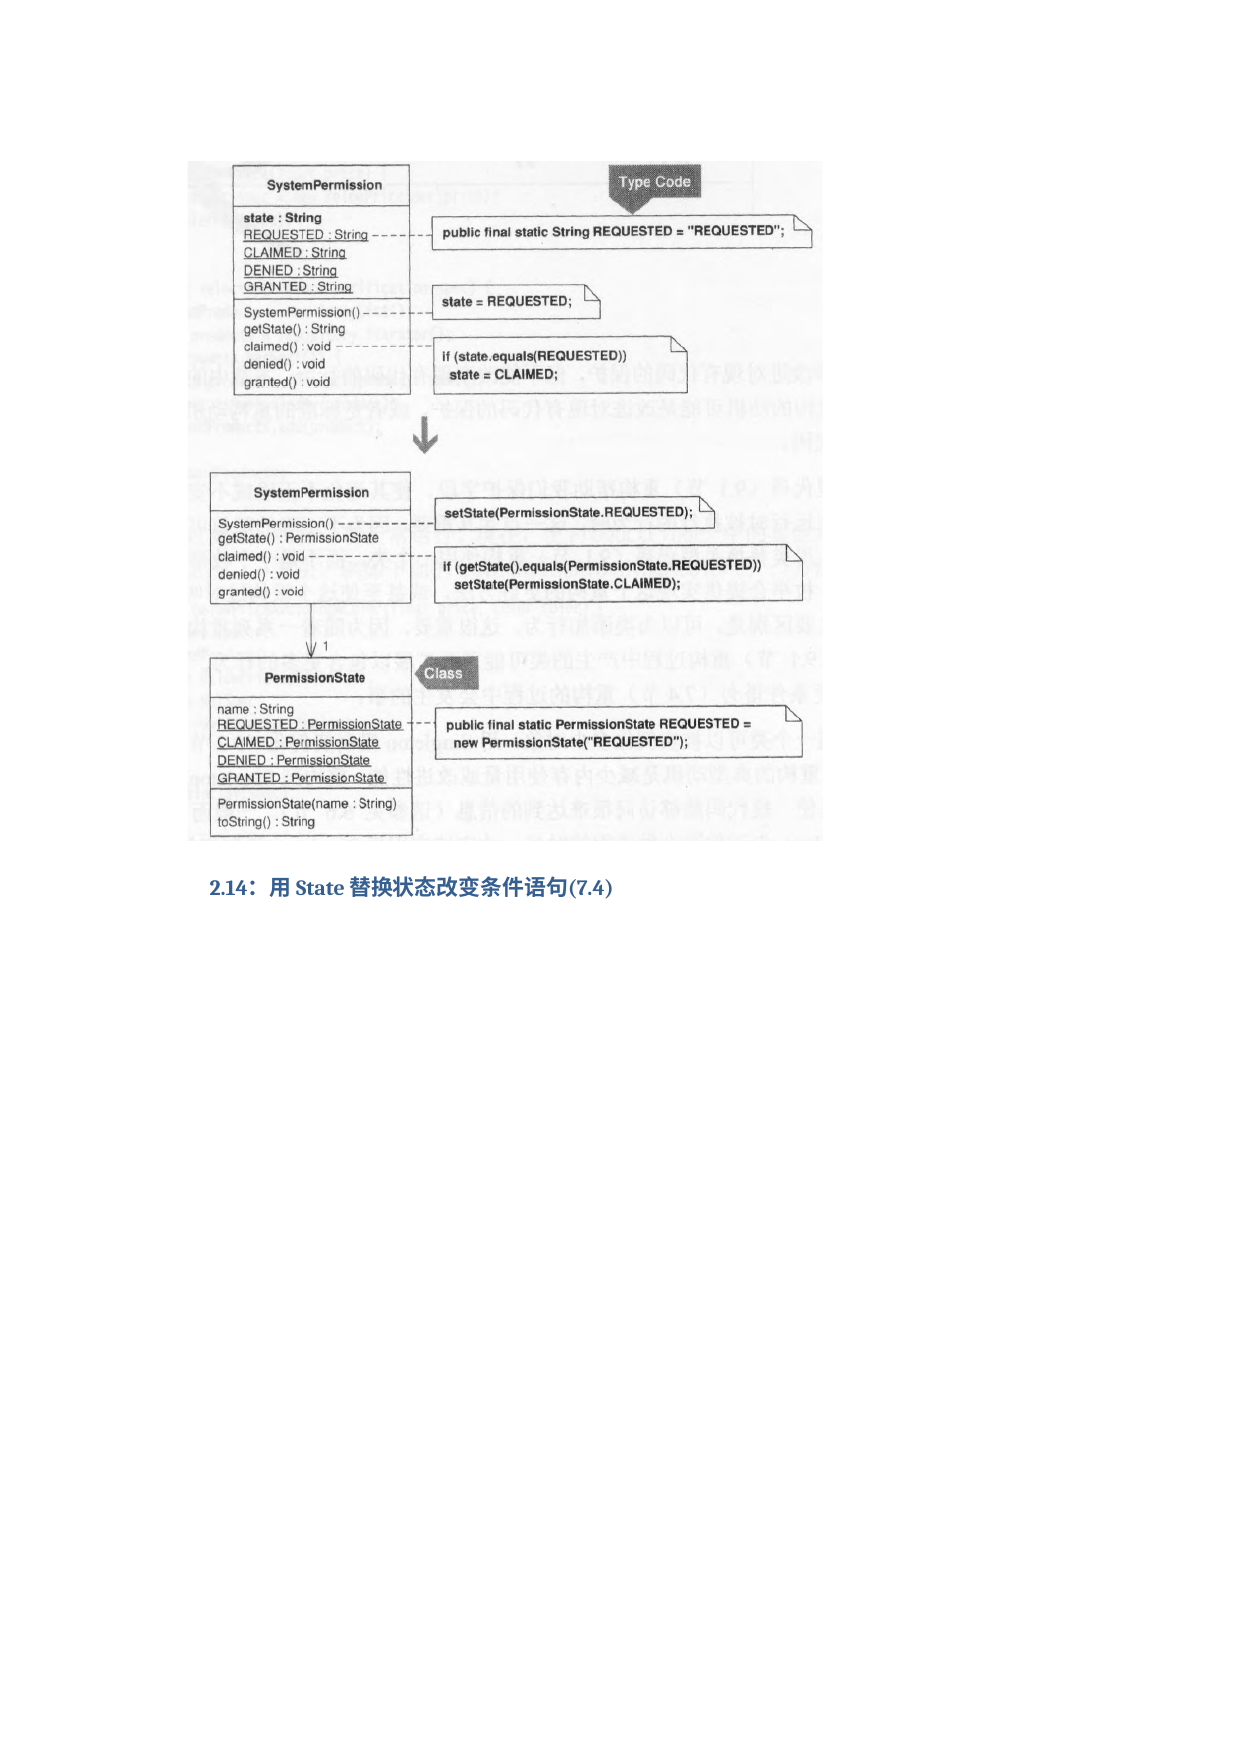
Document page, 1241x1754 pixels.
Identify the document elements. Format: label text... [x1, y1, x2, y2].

subtitle 2.14：用State替换状态改变条件语句(7.4) [209, 869, 1031, 902]
picture [187, 161, 823, 841]
